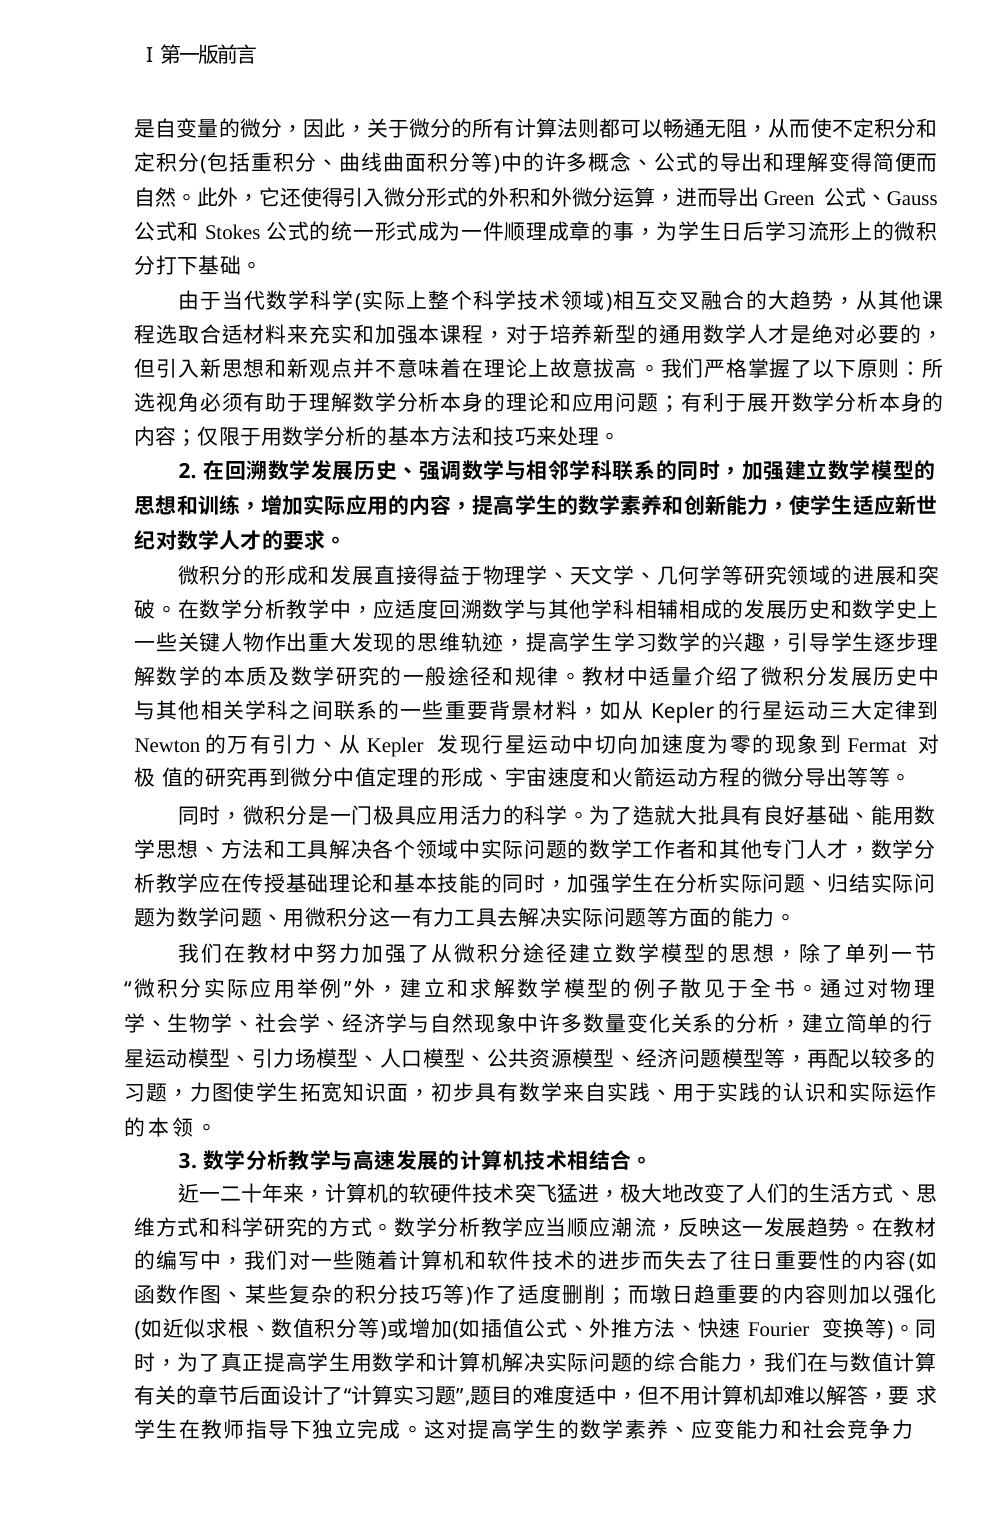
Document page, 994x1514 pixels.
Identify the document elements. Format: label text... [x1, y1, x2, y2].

text 由于当代数学科学(实际上整个科学技术领域)相互交叉融合的大趋势，从其他课 程选取合适材料来充实和加强本课程，对于培养新型的通用数学人才是绝对必要的， 但引入新思想和新观点并不意味着在理论上故意拔高。我们严格掌握了以下原则：所 选视角必须有助于理解数学分析本身的理论和应用问题；有利于展开数学分析本身的 内容；仅限于用数学分析的基本方法和技巧来处理。 [134, 286, 944, 451]
text 是自变量的微分，因此，关于微分的所有计算法则都可以畅通无阻，从而使不定积分和 定积分(包括重积分、曲线曲面积分等)中的许多概念、公式的导出和理解变得简便而 自然。此外，它还使得引入微分形式的外积和外微分运算，进而导出Green 公式、Gauss 公式和 Stokes 公式的统一形式成为一件顺理成章的事，为学生日后学习流形上的微积 分打下基础。 [134, 114, 937, 280]
text 3. 数学分析教学与高速发展的计算机技术相结合。 [178, 1148, 944, 1173]
text 近一二十年来，计算机的软硬件技术突飞猛进，极大地改变了人们的生活方式、思 维方式和科学研究的方式。数学分析教学应当顺应潮流，反映这一发展趋势。在教材 的编写中，我们对一些随着计算机和软件技术的进步而失去了往日重要性的内容(如 函数作图、某些复杂的积分技巧等)作了适度删削；而墩日趋重要的内容则加以强化 (如近似求根、数值积分等)或增加(如插值公式、外推方法、快速 Fourier 变换等)。同 时，为了真正提高学生用数学和计算机解决实际问题的综合能力，我们在与数值计算 有关的章节后面设计了“计算实习题”,题目的难度适中，但不用计算机却难以解答，要 求学生在教师指导下独立完成。这对提高学生的数学素养、应变能力和社会竞争力 [134, 1179, 937, 1443]
text I 第一版前言 [146, 41, 944, 67]
text 我们在教材中努力加强了从微积分途径建立数学模型的思想，除了单列一节 “微积分实际应用举例”外，建立和求解数学模型的例子散见于全书。通过对物理 学、生物学、社会学、经济学与自然现象中许多数量变化关系的分析，建立简单的行 星运动模型、引力场模型、人口模型、公共资源模型、经济问题模型等，再配以较多的 习题，力图使学生拓宽知识面，初步具有数学来自实践、用于实践的认识和实际运作 的本领。 [124, 939, 936, 1141]
text 微积分的形成和发展直接得益于物理学、天文学、几何学等研究领域的进展和突 破。在数学分析教学中，应适度回溯数学与其他学科相辅相成的发展历史和数学史上 一些关键人物作出重大发现的思维轨迹，提高学生学习数学的兴趣，引导学生逐步理 解数学的本质及数学研究的一般途径和规律。教材中适量介绍了微积分发展历史中 与其他相关学科之间联系的一些重要背景材料，如从 Kepler的行星运动三大定律到 Newton的万有引力、从Kepler 发现行星运动中切向加速度为零的现象到Fermat 对极 值的研究再到微分中值定理的形成、宇宙速度和火箭运动方程的微分导出等等。 [134, 561, 939, 792]
text 同时，微积分是一门极具应用活力的科学。为了造就大批具有良好基础、能用数 学思想、方法和工具解决各个领域中实际问题的数学工作者和其他专门人才，数学分 析教学应在传授基础理论和基本技能的同时，加强学生在分析实际问题、归结实际问 题为数学问题、用微积分这一有力工具去解决实际问题等方面的能力。 [134, 801, 937, 931]
text 2. 在回溯数学发展历史、强调数学与相邻学科联系的同时，加强建立数学模型的 思想和训练，增加实际应用的内容，提高学生的数学素养和创新能力，使学生适应新世 纪对数学人才的要求。 [134, 457, 939, 554]
